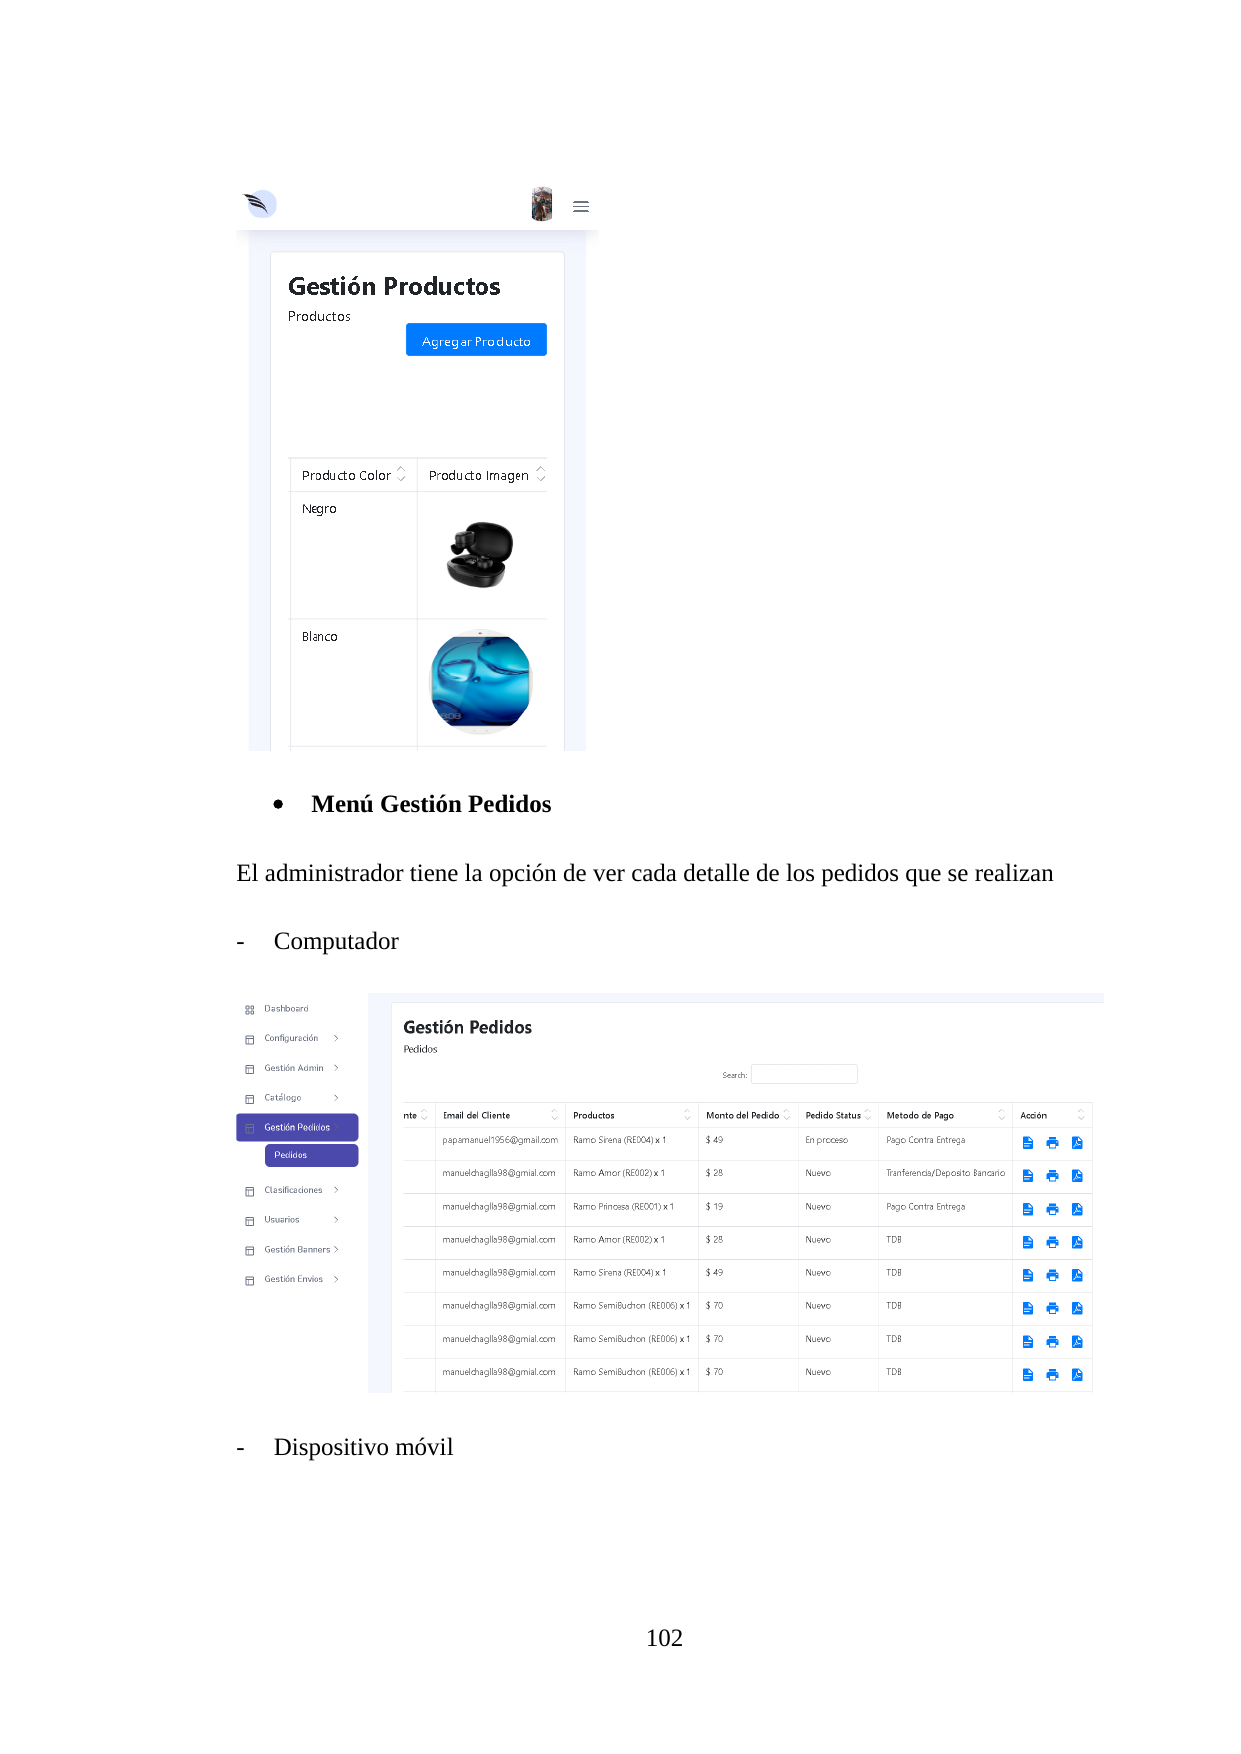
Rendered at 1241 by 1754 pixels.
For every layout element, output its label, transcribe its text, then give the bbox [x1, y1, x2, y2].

list Computador [236, 926, 1092, 954]
picture [236, 177, 599, 751]
list Dispositivo móvil [236, 1432, 1092, 1461]
text El administrador tiene la opción de ver cada detalle de los pedidos que se realizan [236, 858, 1092, 886]
list Menú Gestión Pedidos [274, 789, 1092, 818]
picture [236, 993, 1104, 1393]
